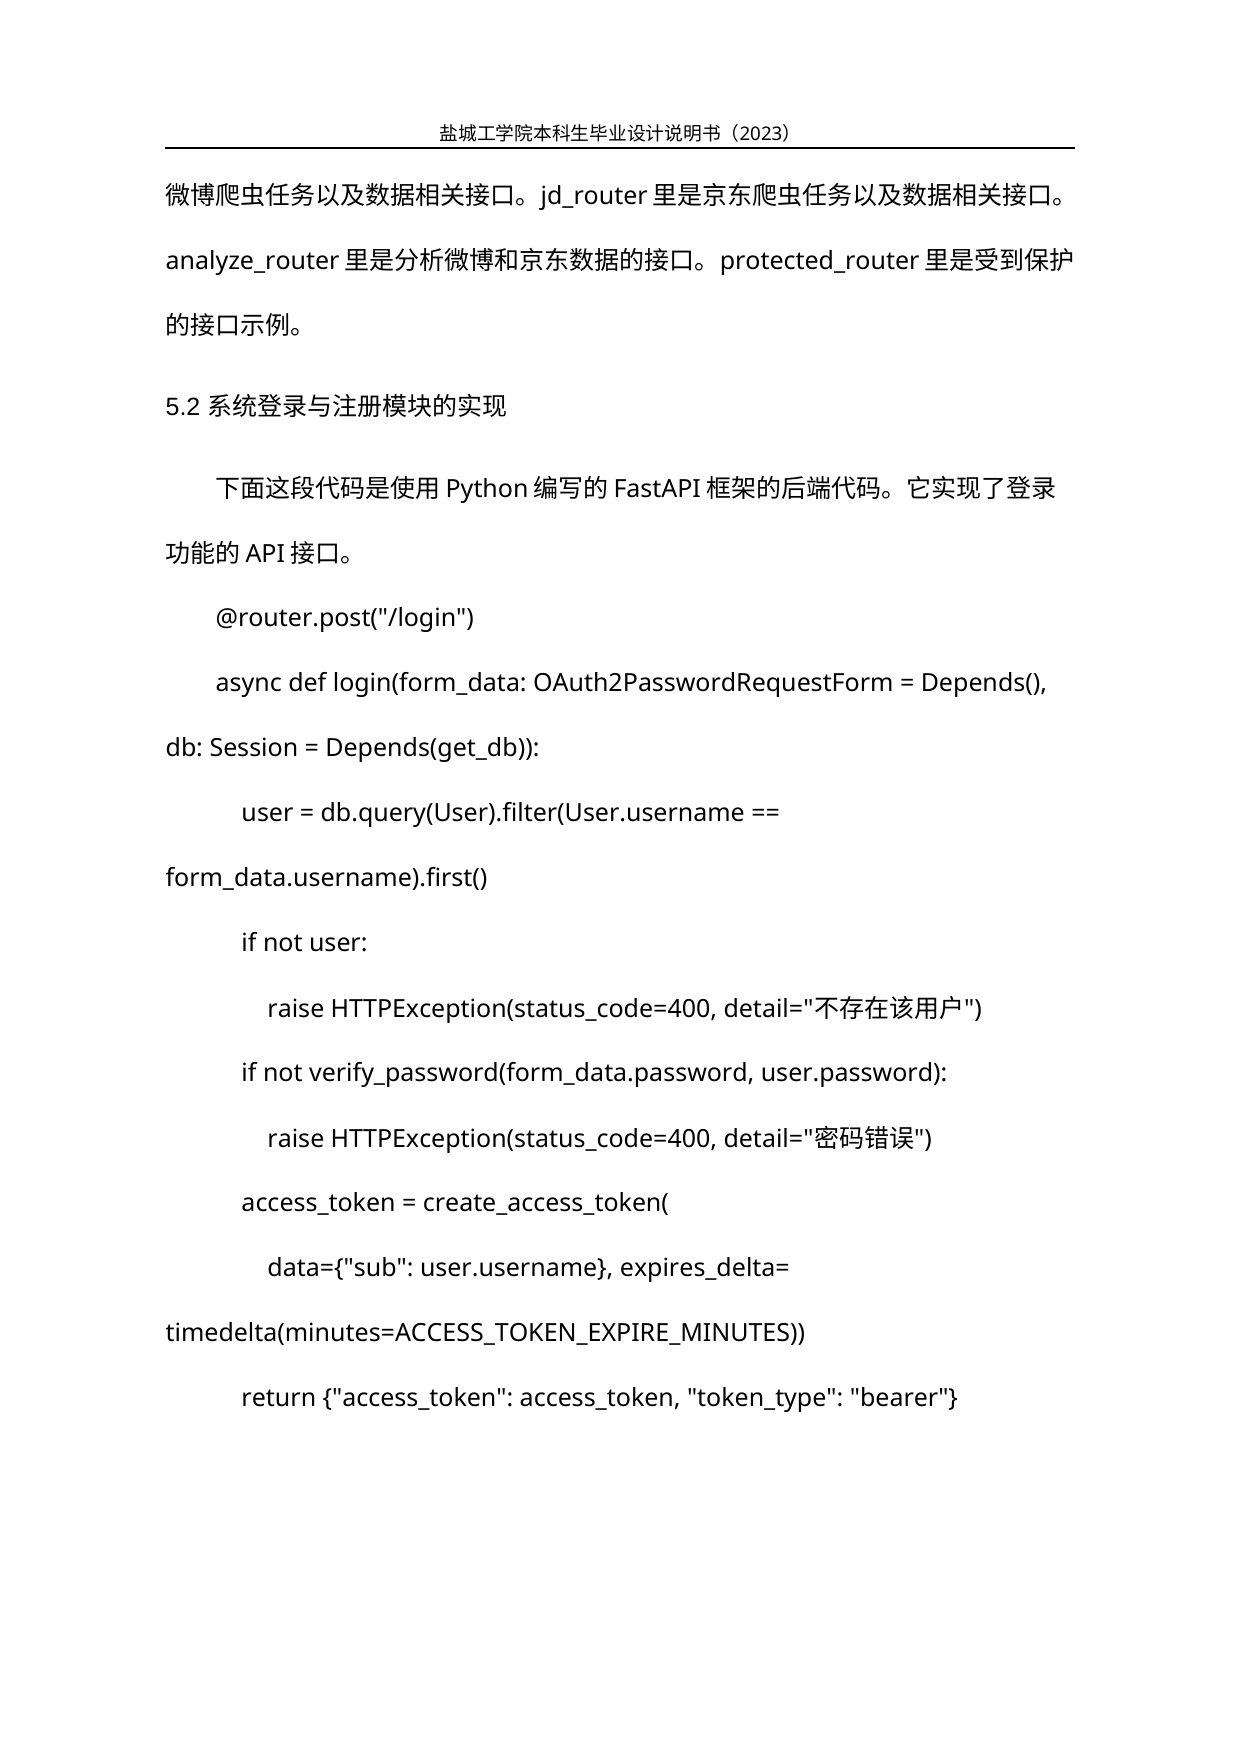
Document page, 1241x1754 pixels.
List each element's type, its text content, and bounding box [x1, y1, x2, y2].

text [165, 161, 1075, 356]
text @router.post("/login") [165, 584, 1075, 649]
text if not verify_password(form_data.password, user.password): [165, 1039, 1075, 1104]
text return {"access_token": access_token, "token_type": "bearer"} [165, 1364, 1075, 1429]
text raise HTTPException(status_code=400, detail="密码错误") [165, 1104, 1075, 1169]
text if not user: [165, 909, 1075, 974]
text 下面这段代码是使用Python编写的FastAPI框架的后端代码。它实现了登录功能的API接口。 [165, 454, 1075, 584]
text user = db.query(User).filter(User.username == form_data.username).first() [165, 779, 1075, 909]
text raise HTTPException(status_code=400, detail="不存在该用户") [165, 974, 1075, 1039]
text async def login(form_data: OAuth2PasswordRequestForm = Depends(), db: Session = Depends(get_db)): [165, 649, 1075, 779]
subtitle 5.2 系统登录与注册模块的实现 [165, 372, 1075, 437]
text data={"sub": user.username}, expires_delta= timedelta(minutes=ACCESS_TOKEN_EXPIRE_MINUTES)) [165, 1234, 1075, 1364]
text access_token = create_access_token( [165, 1169, 1075, 1234]
